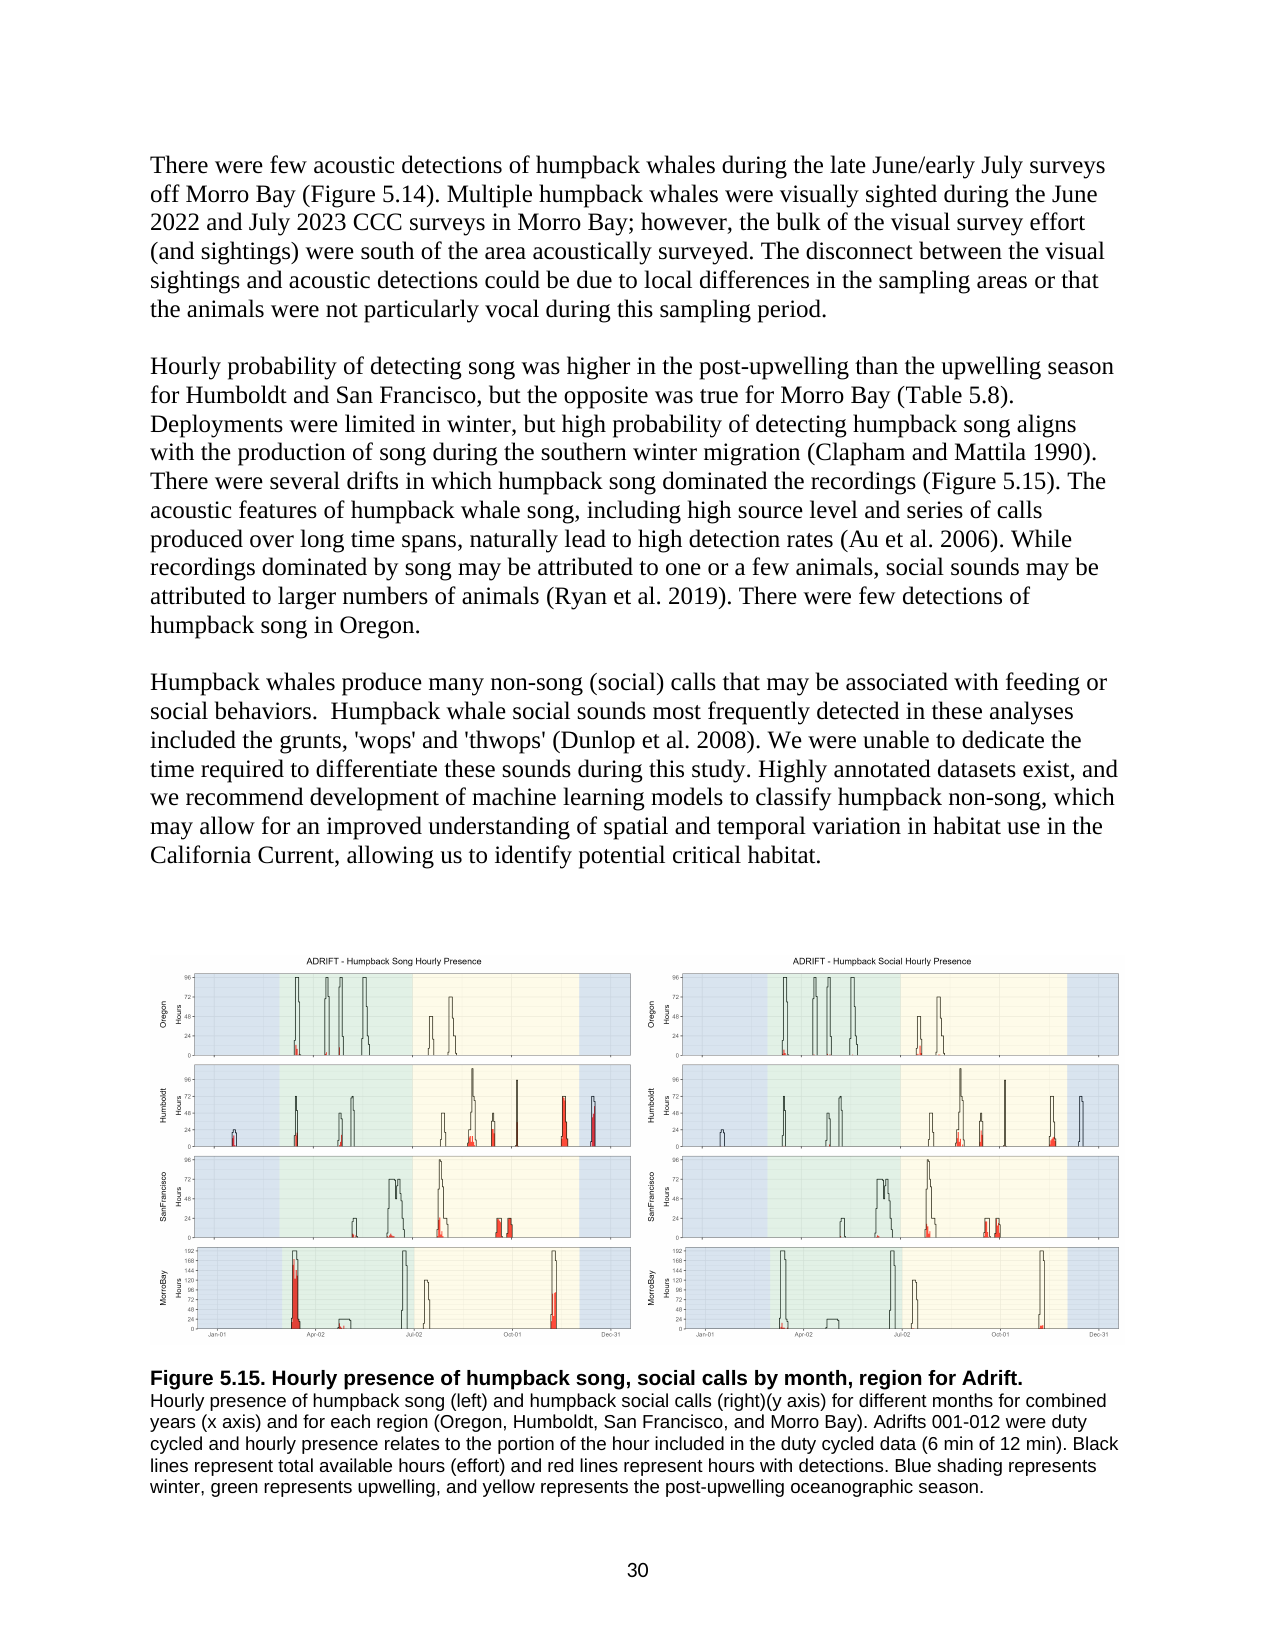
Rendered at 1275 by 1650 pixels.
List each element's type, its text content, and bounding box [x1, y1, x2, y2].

text Hourly presence of humpback song (left) and humpback social calls (right)(y axis) for different months for combined years (x axis) and for each region (Oregon, Humboldt, San Francisco, and Morro Bay). Adrifts 001-012 were duty cycled and hourly presence relates to the portion of the hour included in the duty cycled data (6 min of 12 min). Black lines represent total available hours (effort) and red lines represent hours with detections. Blue shading represents winter, green represents upwelling, and yellow represents the post-upwelling oceanographic season. [150, 1390, 1125, 1498]
picture [150, 955, 1125, 1345]
text Humpback whales produce many non-song (social) calls that may be associated with feeding or social behaviors. Humpback whale social sounds most frequently detected in these analyses included the grunts, 'wops' and 'thwops' (Dunlop et al. 2008). We were unable to dedicate the time required to differentiate these sounds during this study. Highly annotated datasets exist, and we recommend development of machine learning models to classify humpback non-song, which may allow for an improved understanding of spatial and temporal variation in habitat use in the California Current, allowing us to identify potential critical habitat. [150, 667, 1125, 869]
